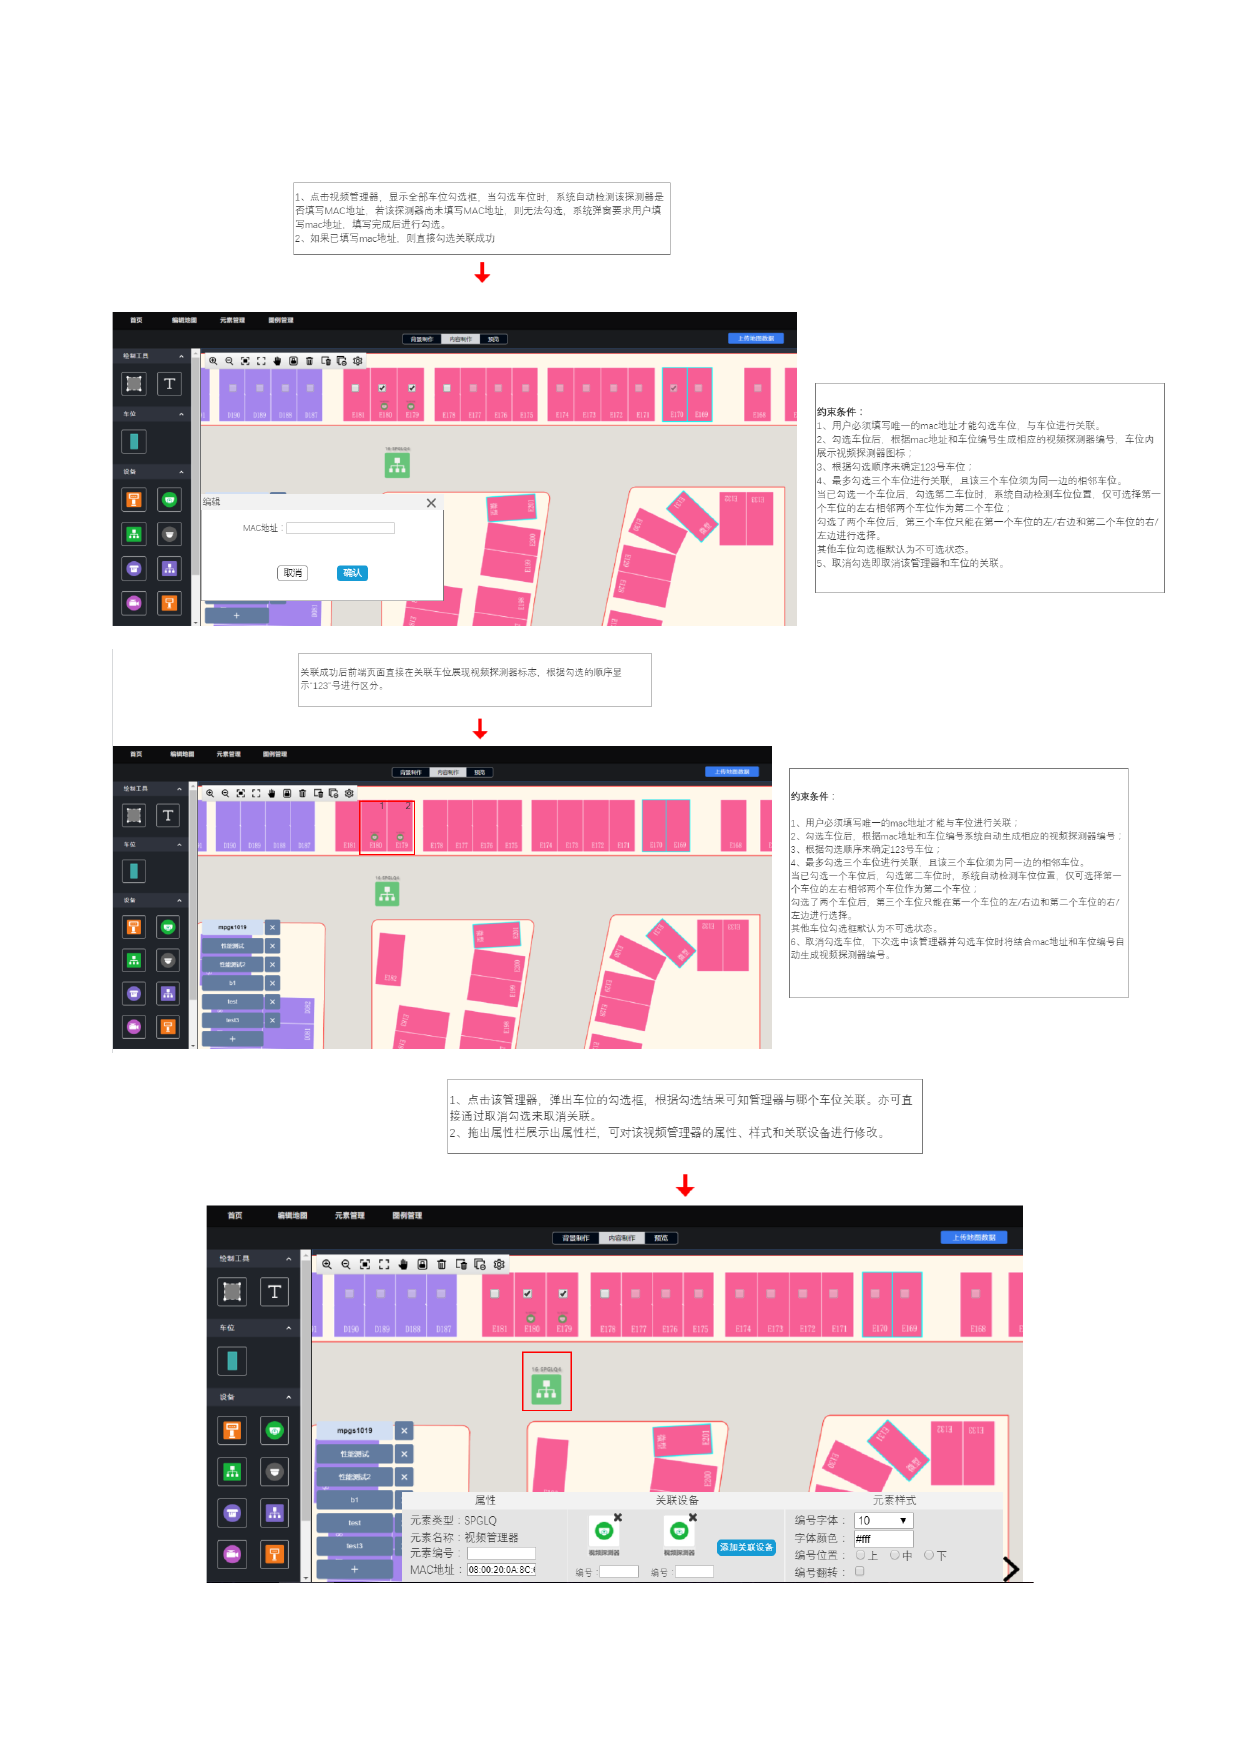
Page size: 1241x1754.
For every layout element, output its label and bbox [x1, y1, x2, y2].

picture [112, 649, 1138, 1053]
picture [112, 177, 1170, 634]
picture [206, 1072, 1034, 1583]
